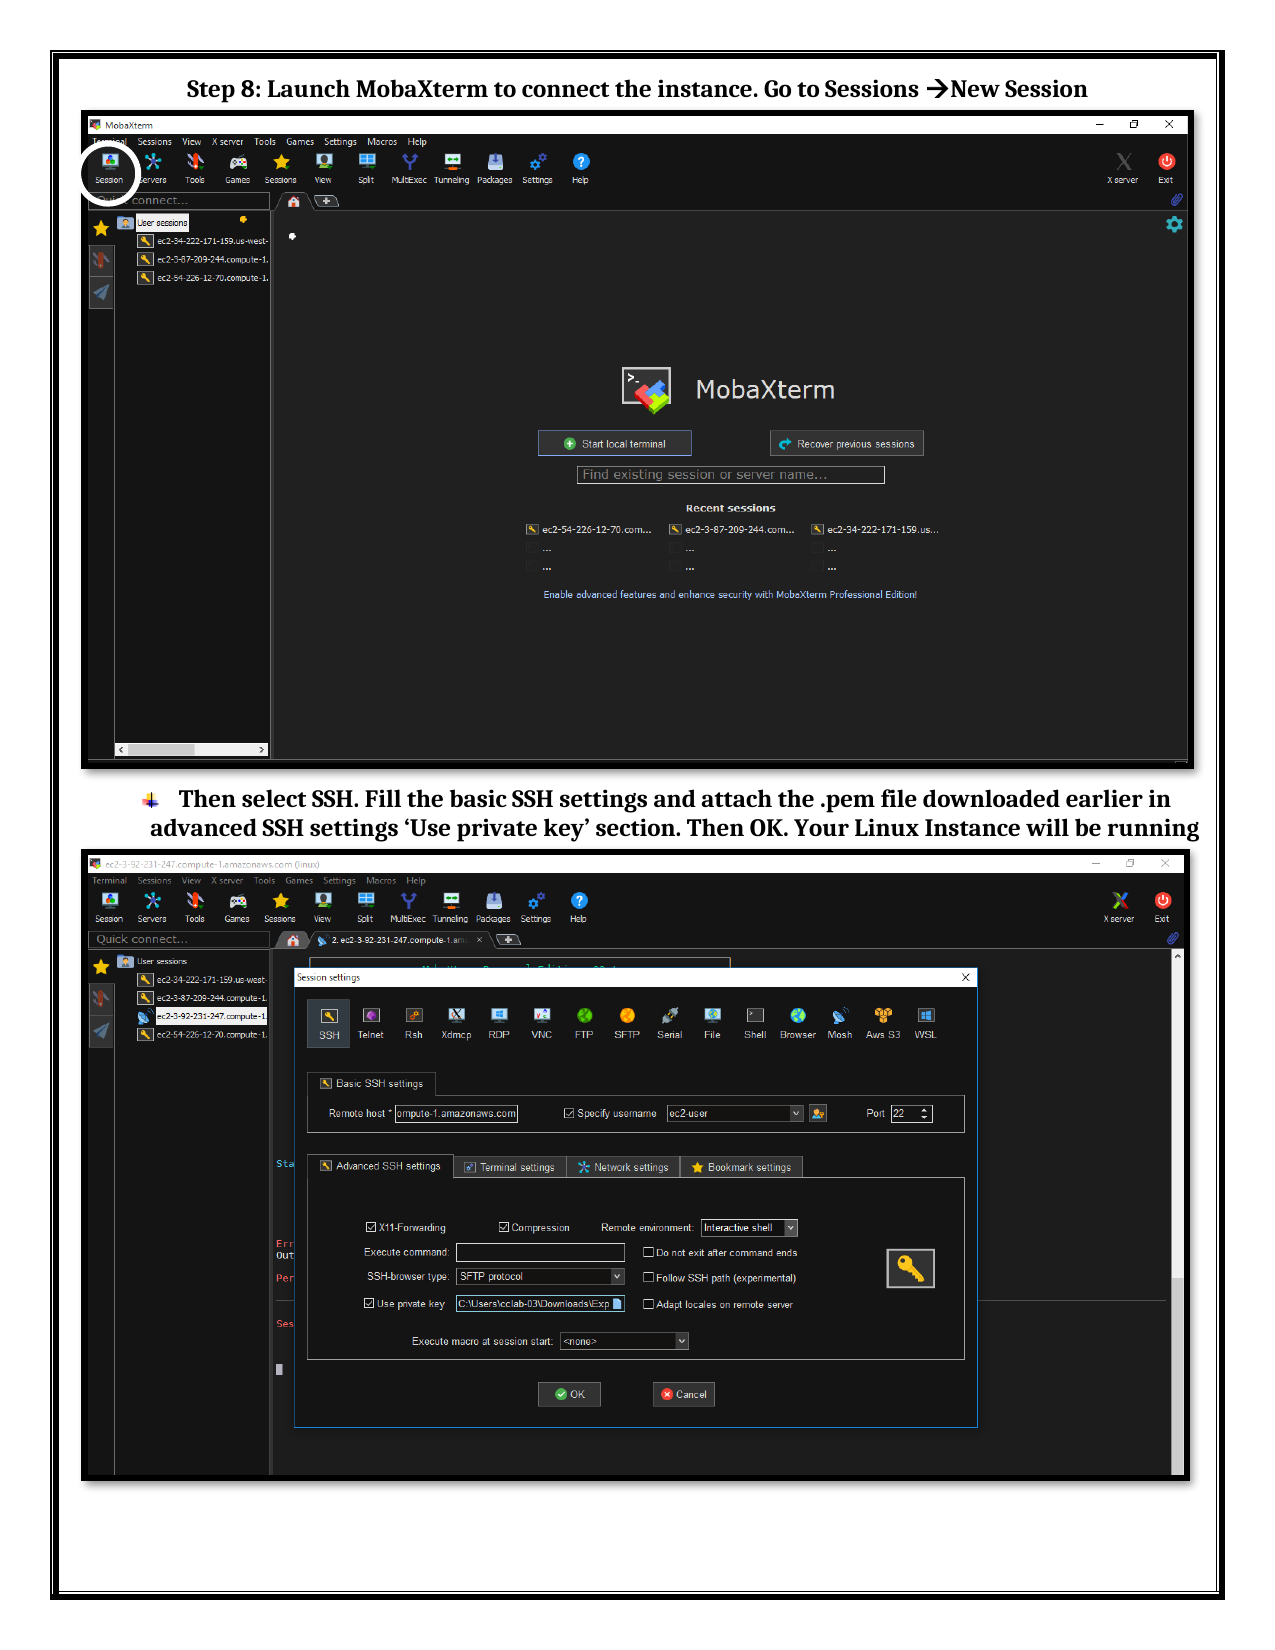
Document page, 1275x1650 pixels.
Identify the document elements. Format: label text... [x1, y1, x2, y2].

picture [88, 147, 135, 200]
text Step 8: Launch MobaXterm to connect the instance. Go to Sessions New Session [75, 75, 1200, 104]
picture [88, 116, 1188, 763]
list Then select SSH. Fill the basic SSH settings and attach the .pem file downloaded earlier in advanced SSH settings ‘Use private key’ section. Then OK. Your Linux Instance will be running [112, 785, 1200, 843]
picture [142, 791, 159, 808]
picture [88, 855, 1184, 1475]
